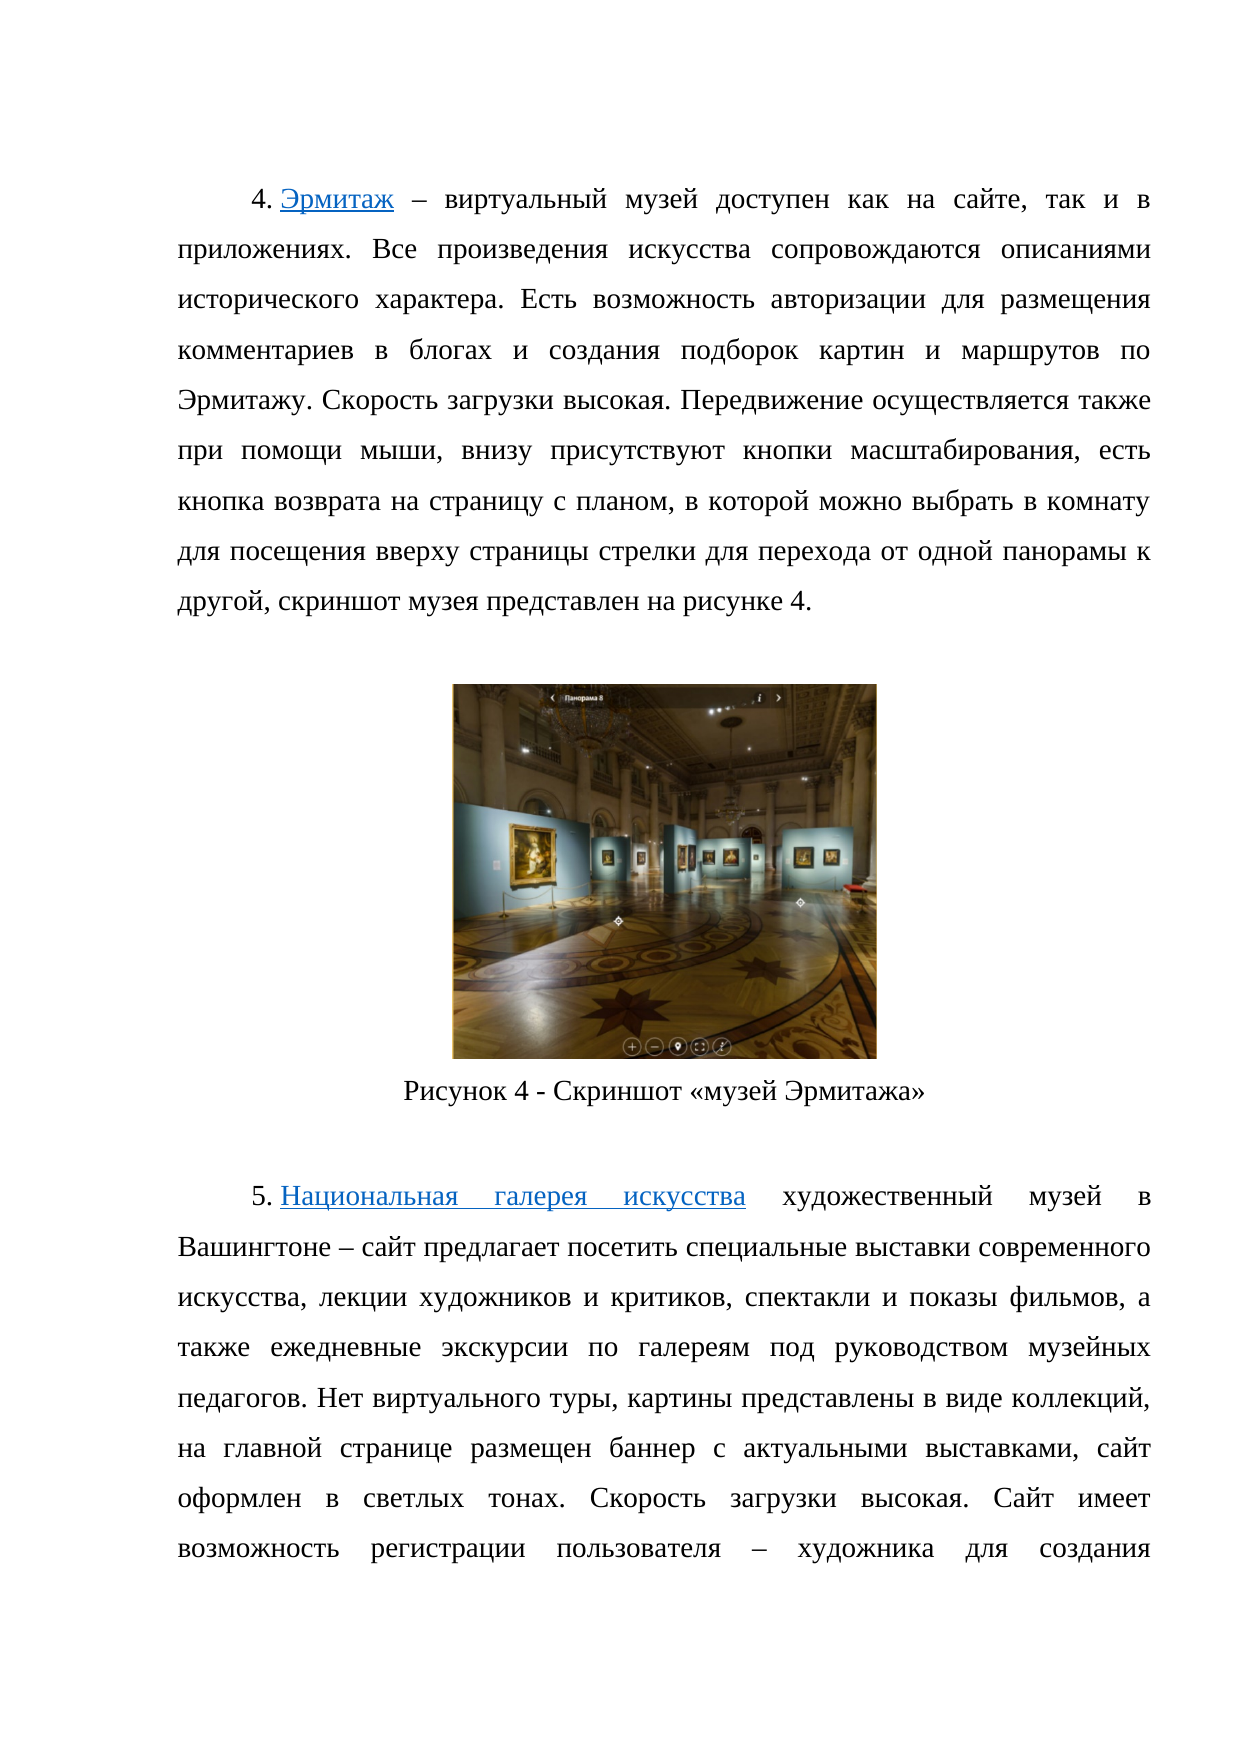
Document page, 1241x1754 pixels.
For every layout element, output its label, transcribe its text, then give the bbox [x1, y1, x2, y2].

picture [452, 684, 877, 1059]
list Эрмитаж – виртуальный музей доступен как на сайте, так и в приложениях. Все произведения искусства сопровождаются описаниями исторического характера. Есть возможность авторизации для размещения комментариев в блогах и создания подборок картин и маршрутов по Эрмитажу. Скорость загрузки высокая. Передвижение осуществляется также при помощи мыши, внизу присутствуют кнопки масштабирования, есть кнопка возврата на страницу с планом, в которой можно выбрать в комнату для посещения вверху страницы стрелки для перехода от одной панорамы к другой, скриншот музея представлен на рисунке 4. [177, 181, 1152, 617]
text Рисунок 4 - Скриншот «музей Эрмитажа» [177, 1073, 1152, 1106]
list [177, 1178, 1152, 1564]
